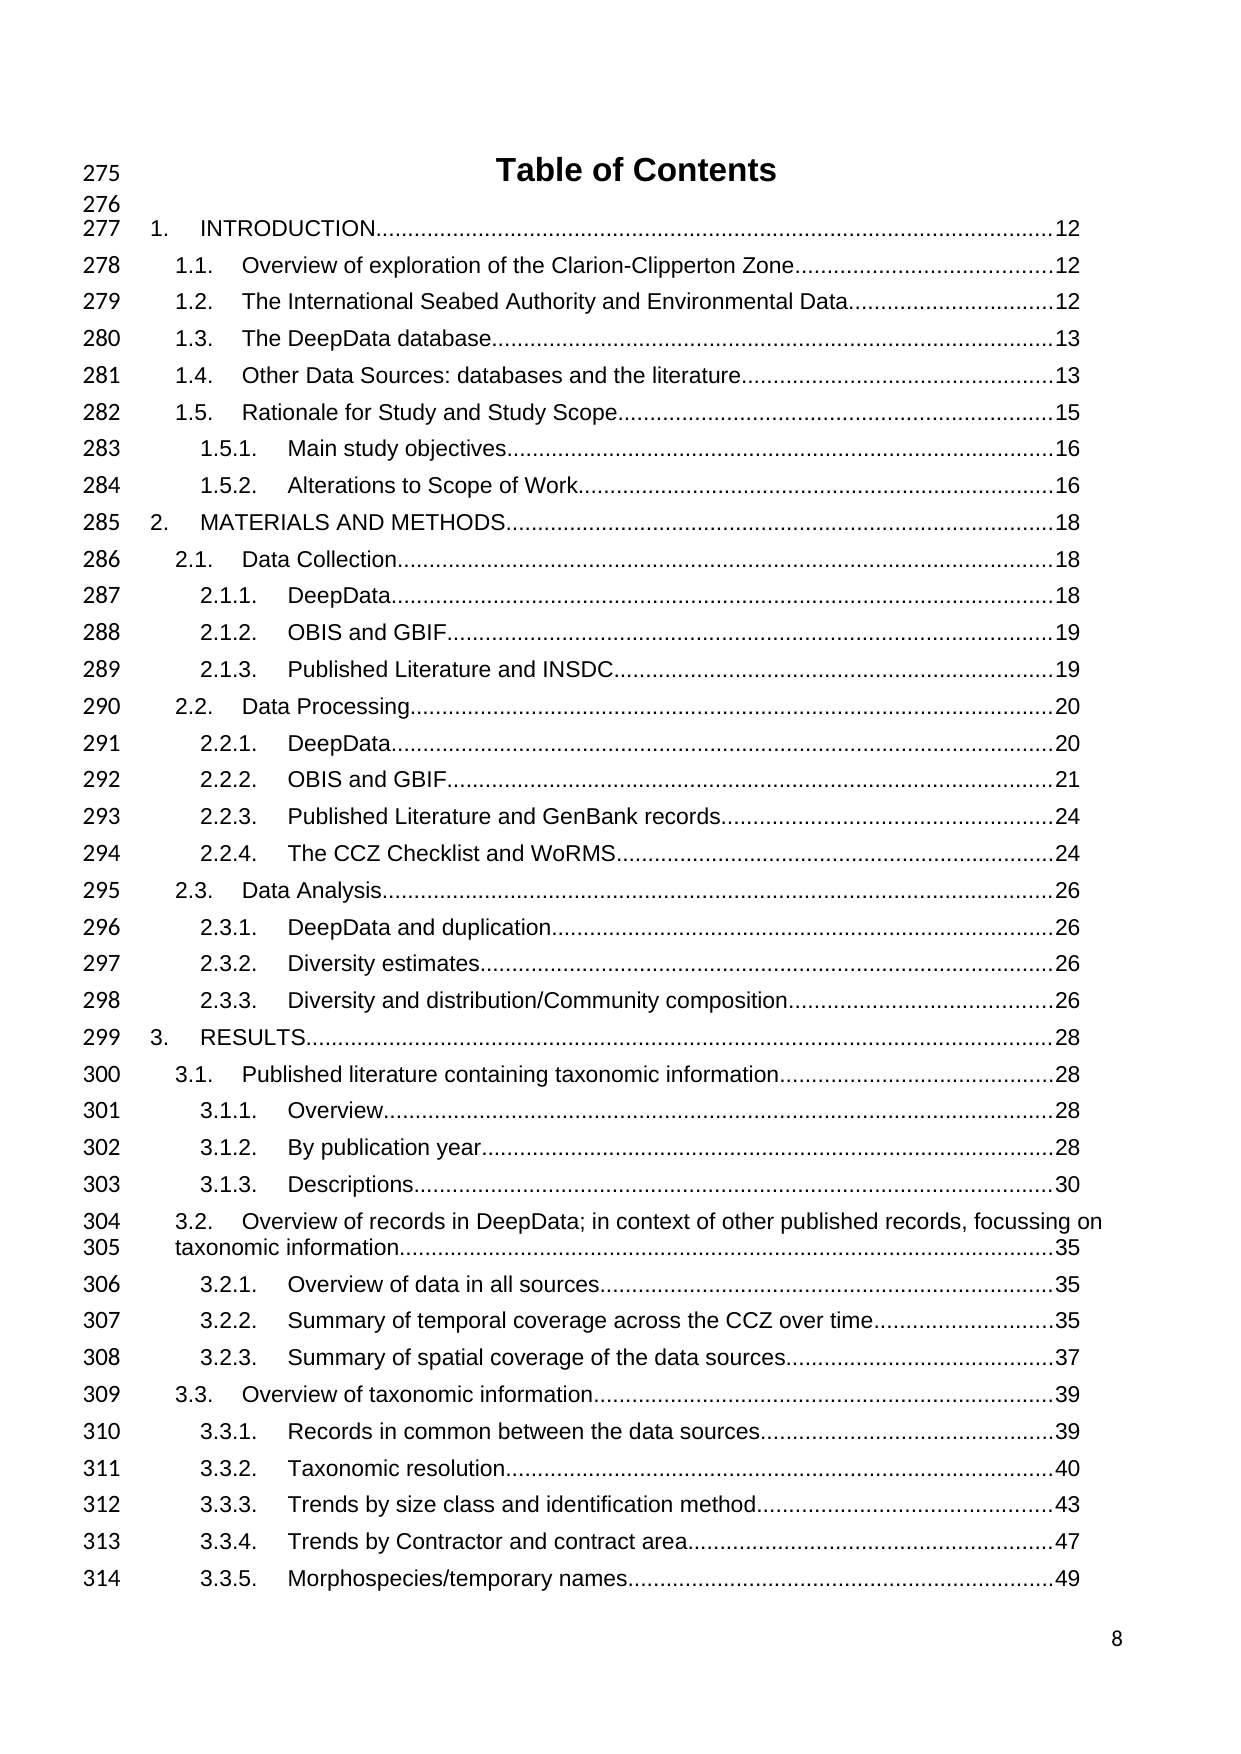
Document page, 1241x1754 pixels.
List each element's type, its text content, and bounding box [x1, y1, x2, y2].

text 1. INTRODUCTION 12 [150, 215, 1123, 241]
text 1.5.1. Main study objectives 16 [200, 435, 1123, 462]
text 1.1. Overview of exploration of the Clarion-Clipperton Zone 12 [175, 252, 1123, 278]
text 3.2. Overview of records in DeepData; in context of other published records, focussing on taxonomic information 35 [175, 1208, 1123, 1260]
text 3.3.2. Taxonomic resolution 40 [200, 1454, 1123, 1481]
text 3.2.2. Summary of temporal coverage across the CCZ over time 35 [200, 1307, 1123, 1334]
text 3.1.2. By publication year 28 [200, 1134, 1123, 1160]
text 2.3.3. Diversity and distribution/Community composition 26 [200, 987, 1123, 1013]
text 3.3.1. Records in common between the data sources 39 [200, 1418, 1123, 1444]
text 1.3. The DeepData database 13 [175, 325, 1123, 351]
text 2.1.2. OBIS and GBIF 19 [200, 619, 1123, 646]
text 2.3. Data Analysis 26 [175, 877, 1123, 903]
text 2.2.3. Published Literature and GenBank records 24 [200, 803, 1123, 829]
text 2.2. Data Processing 20 [175, 693, 1123, 719]
text 1.2. The International Seabed Authority and Environmental Data 12 [175, 288, 1123, 315]
text 3.1.3. Descriptions 30 [200, 1171, 1123, 1197]
text 2.1.3. Published Literature and INSDC 19 [200, 656, 1123, 682]
text 3.3.3. Trends by size class and identification method 43 [200, 1491, 1123, 1518]
text 3.2.1. Overview of data in all sources 35 [200, 1271, 1123, 1297]
text 2.2.1. DeepData 20 [200, 729, 1123, 756]
text 3.1. Published literature containing taxonomic information 28 [175, 1061, 1123, 1087]
text 3.3.4. Trends by Contractor and contract area 47 [200, 1528, 1123, 1554]
text 2.2.2. OBIS and GBIF 21 [200, 766, 1123, 793]
text 3.1.1. Overview 28 [200, 1097, 1123, 1124]
text 2.1.1. DeepData 18 [200, 582, 1123, 609]
text 1.5.2. Alterations to Scope of Work 16 [200, 472, 1123, 498]
text 2.3.2. Diversity estimates 26 [200, 950, 1123, 977]
text 3.2.3. Summary of spatial coverage of the data sources 37 [200, 1344, 1123, 1371]
text 3.3. Overview of taxonomic information 39 [175, 1381, 1123, 1407]
text 2.1. Data Collection 18 [175, 546, 1123, 572]
text Table of Contents [150, 150, 1123, 188]
text 1.4. Other Data Sources: databases and the literature 13 [175, 362, 1123, 388]
text 3. RESULTS 28 [150, 1024, 1123, 1050]
text 1.5. Rationale for Study and Study Scope 15 [175, 399, 1123, 425]
text 2.2.4. The CCZ Checklist and WoRMS 24 [200, 840, 1123, 866]
text 2.3.1. DeepData and duplication 26 [200, 913, 1123, 940]
text 2. MATERIALS AND METHODS 18 [150, 509, 1123, 535]
text 3.3.5. Morphospecies/temporary names 49 [200, 1565, 1123, 1591]
